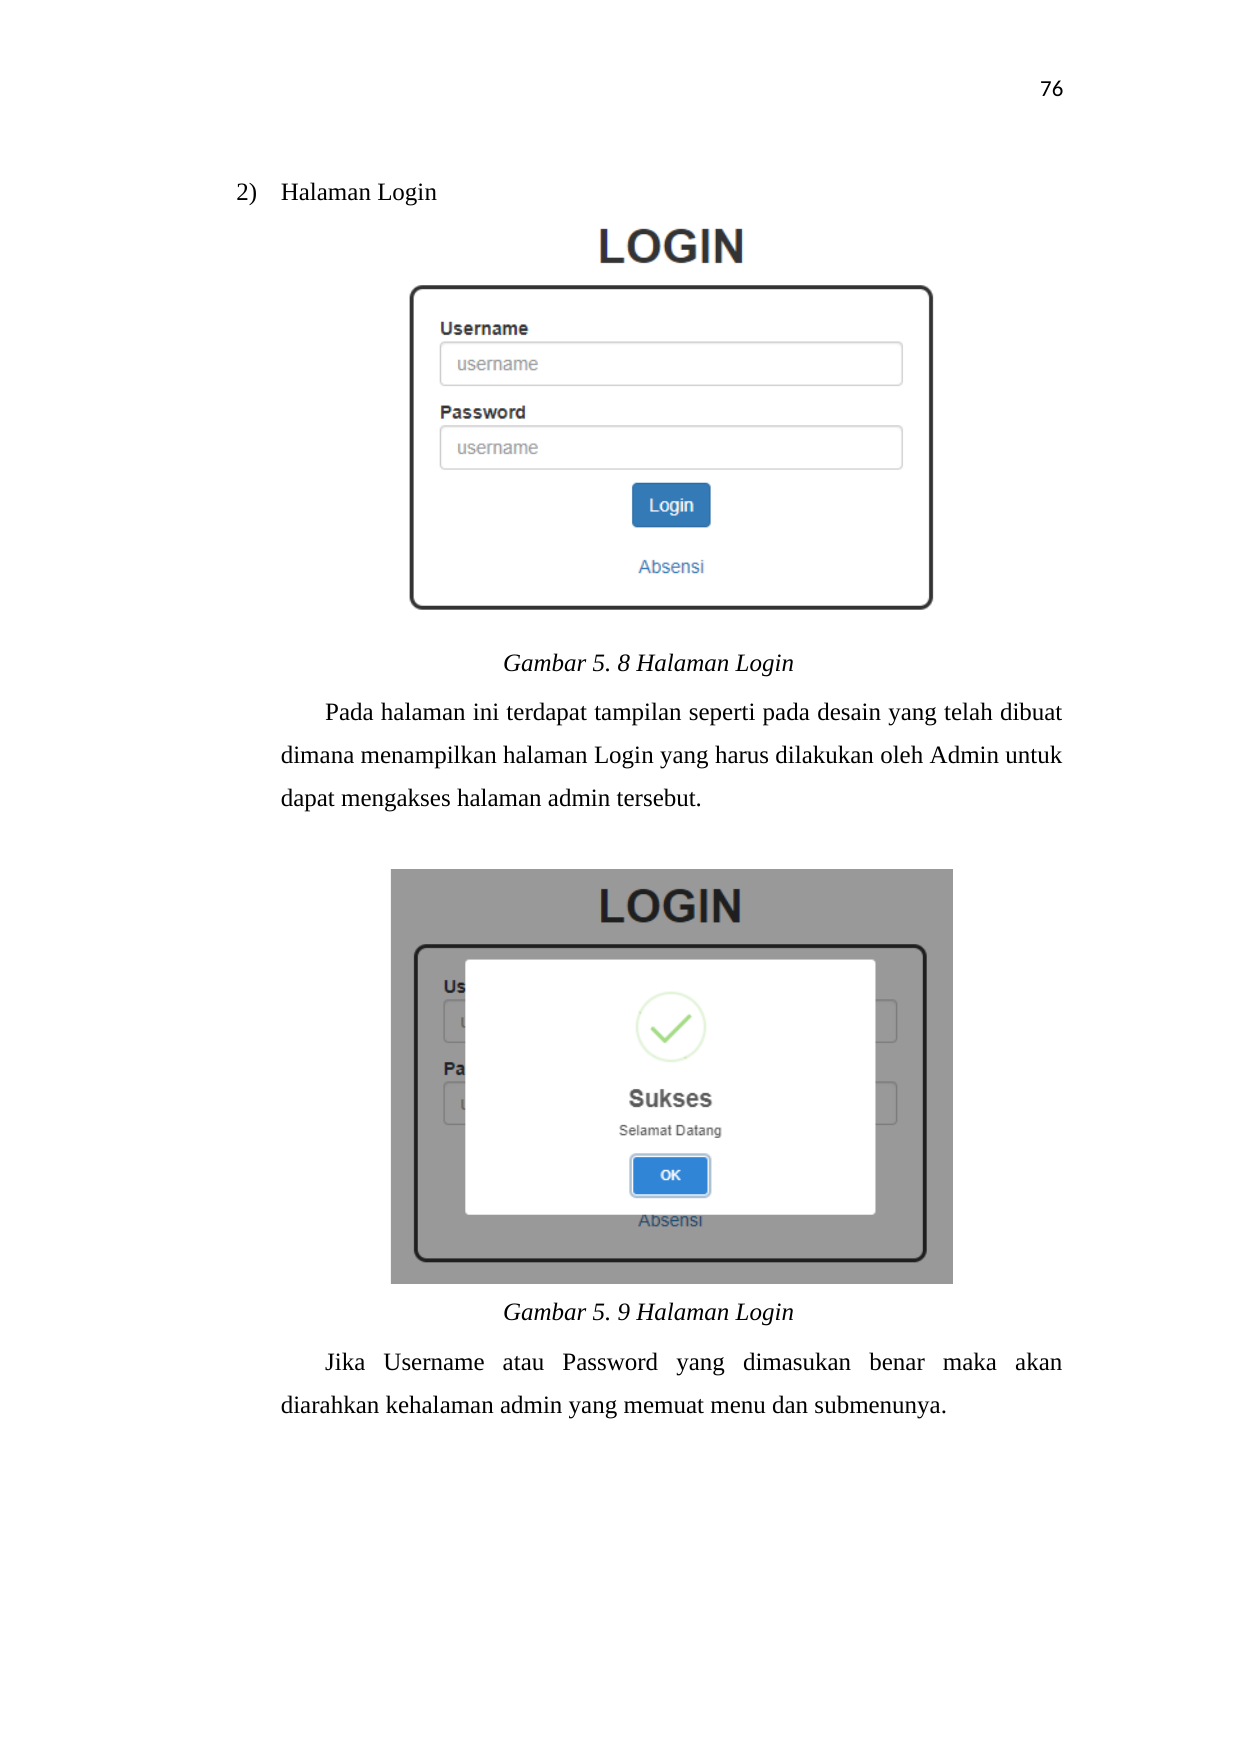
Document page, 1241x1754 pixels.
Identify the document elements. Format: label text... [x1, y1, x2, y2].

list Pada halaman ini terdapat tampilan seperti pada desain yang telah dibuat dimana menampilkan halaman Login yang harus dilakukan oleh Admin untuk dapat mengakses halaman admin tersebut. [281, 697, 1063, 812]
list Jika Username atau Password yang dimasukan benar maka akan diarahkan kehalaman admin yang memuat menu dan submenunya. [281, 1347, 1063, 1419]
picture [390, 869, 953, 1284]
picture [395, 220, 949, 634]
list Halaman Login [236, 177, 1063, 206]
text Gambar 5. 8 Halaman Login [236, 648, 1063, 676]
text Gambar 5. 9 Halaman Login [236, 1297, 1063, 1326]
